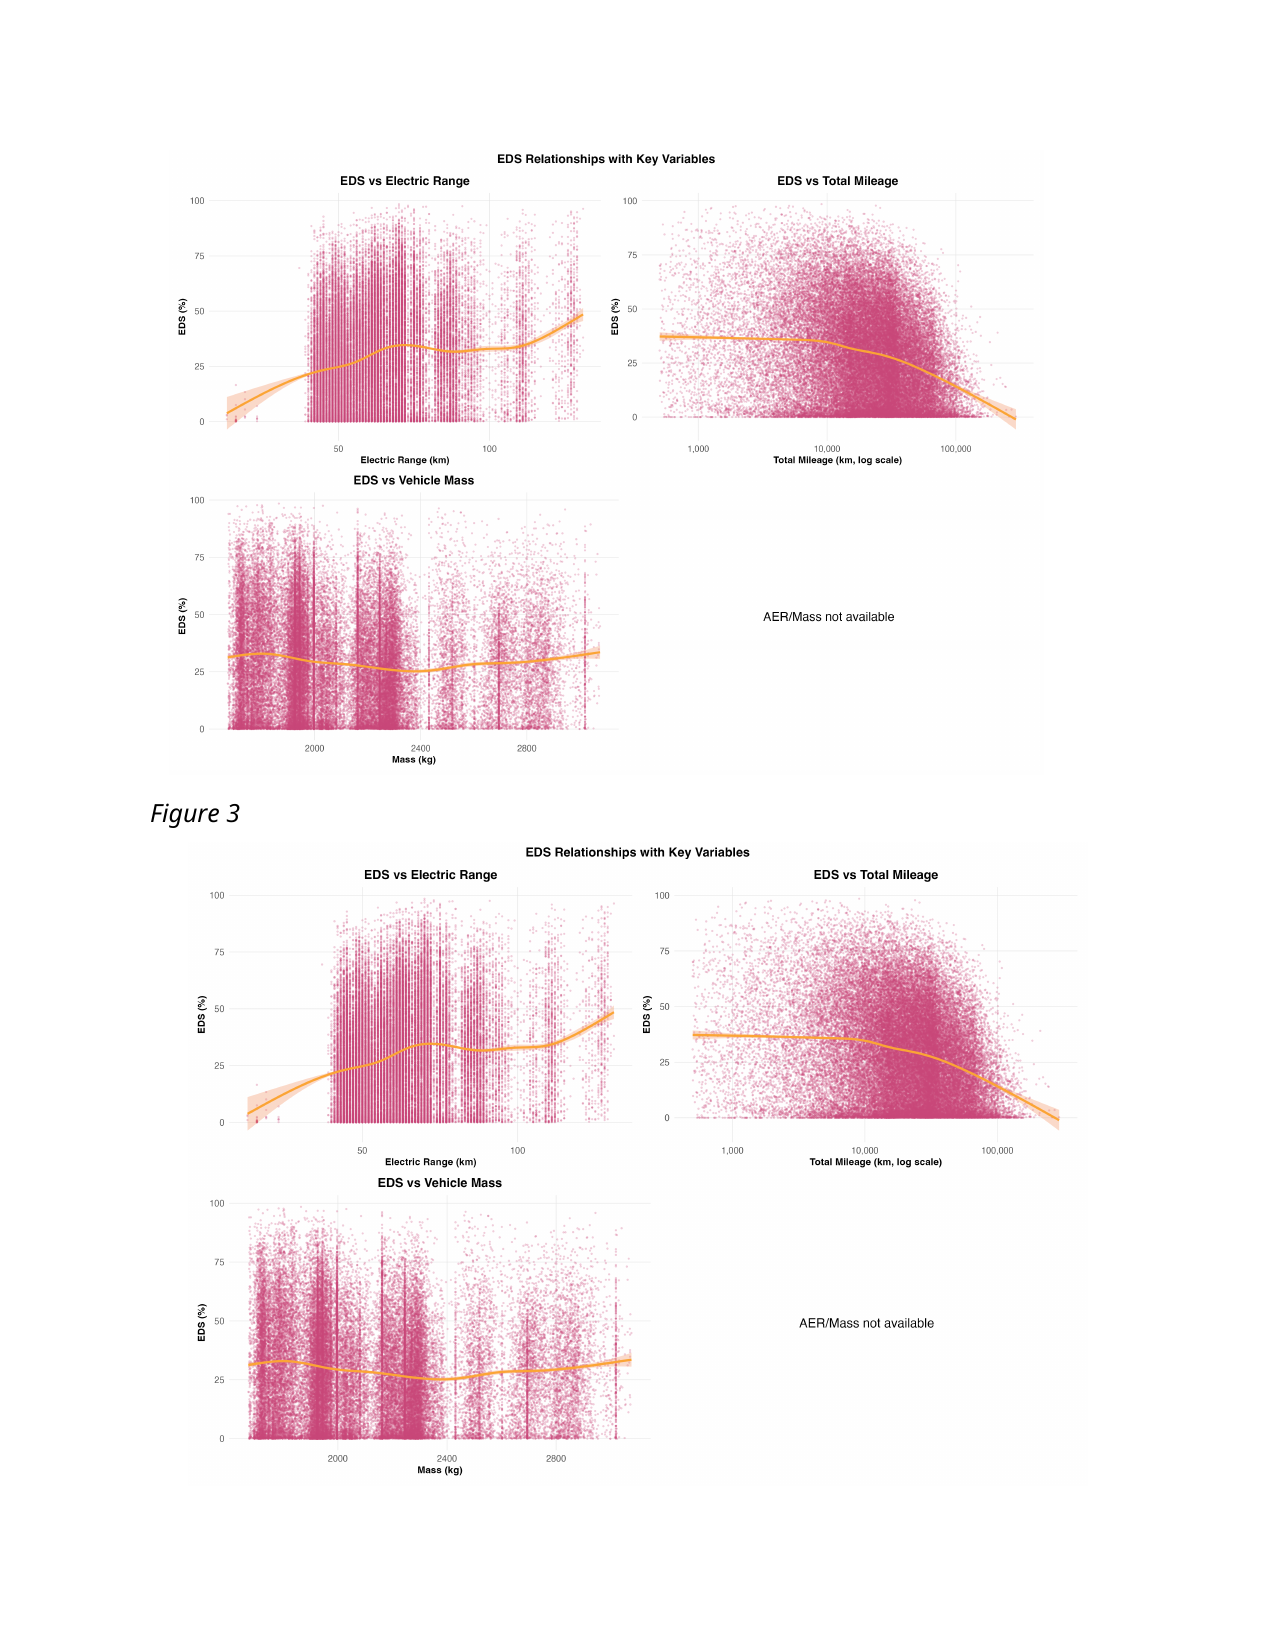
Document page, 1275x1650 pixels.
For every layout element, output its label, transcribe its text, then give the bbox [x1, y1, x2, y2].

text Figure 3 [150, 796, 1125, 830]
picture [168, 150, 1044, 775]
picture [187, 842, 1088, 1486]
